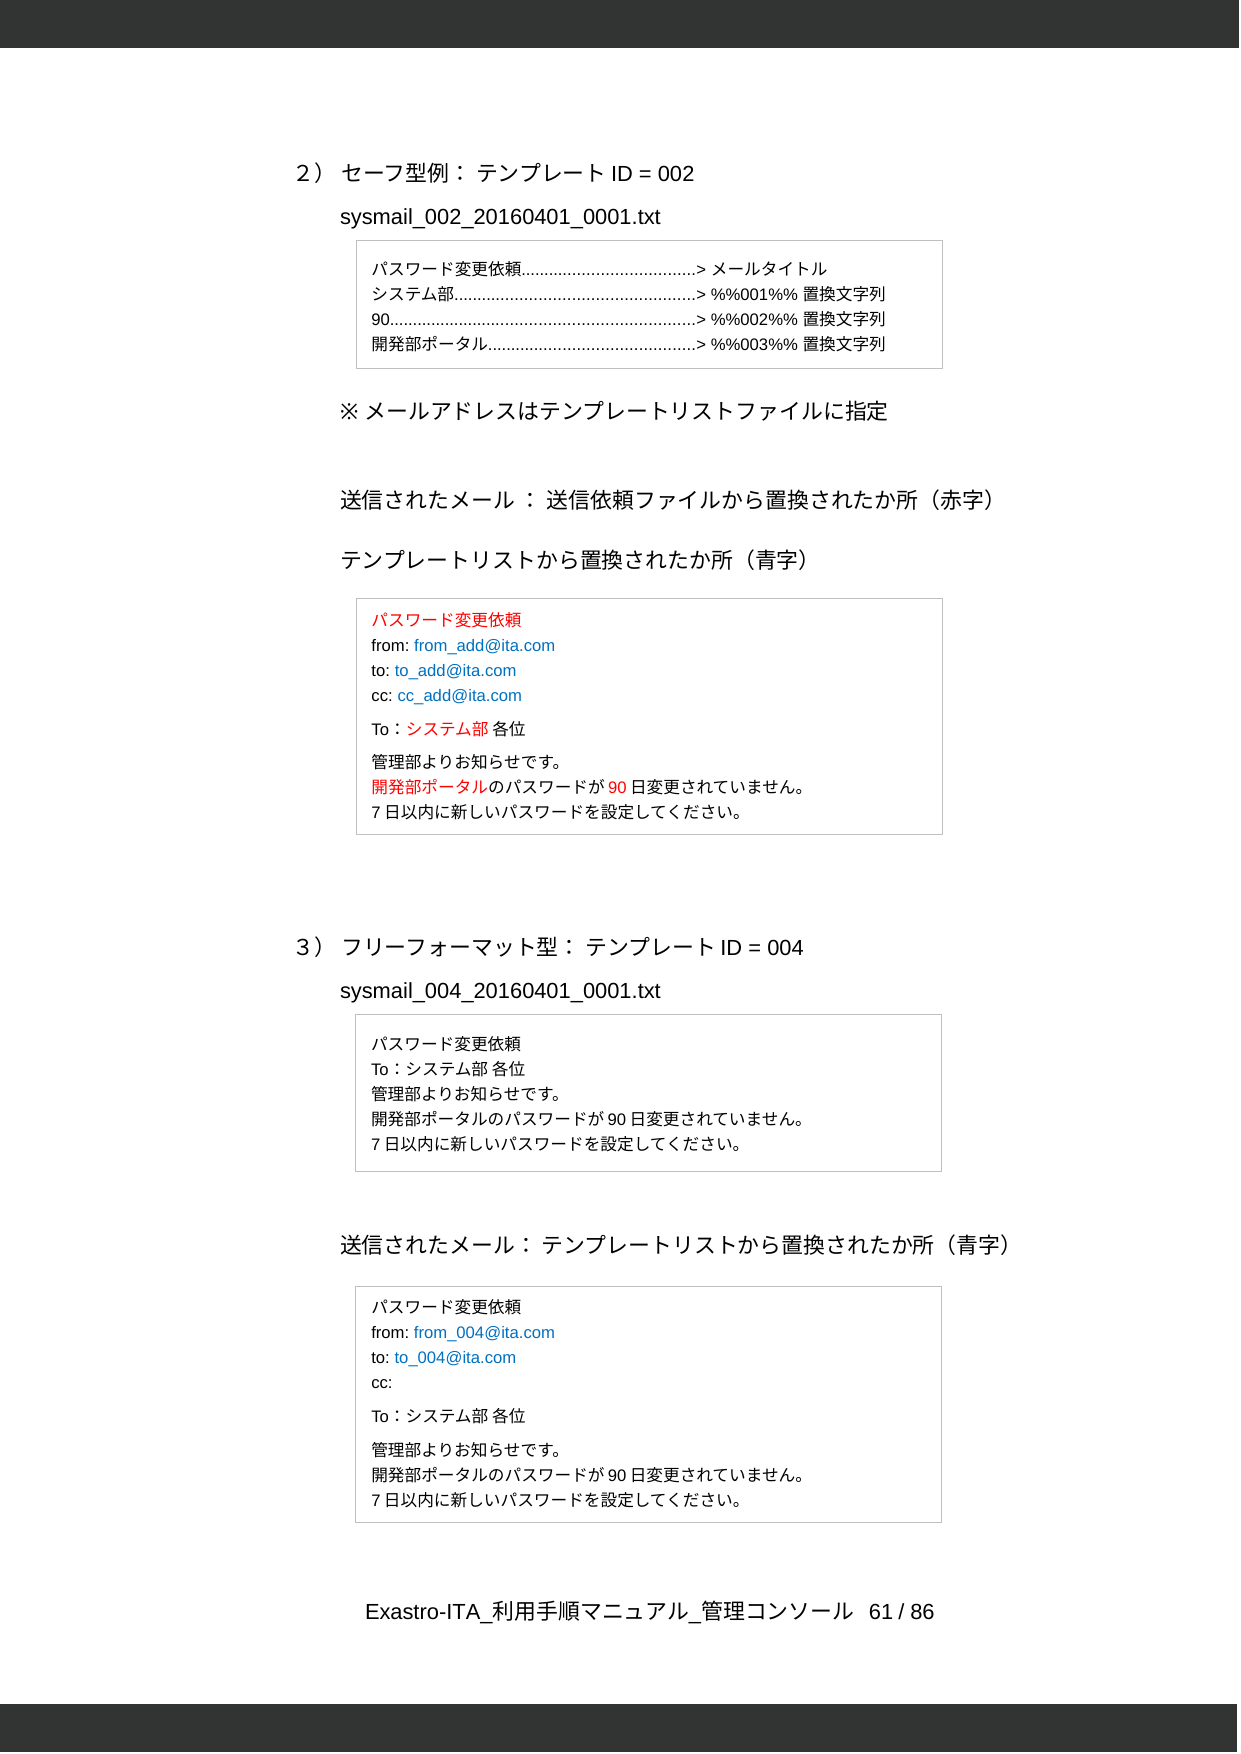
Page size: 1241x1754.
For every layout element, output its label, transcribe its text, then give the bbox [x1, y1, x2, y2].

text sysmail_004_20160401_0001.txt [292, 976, 1152, 1006]
text テンプレートリストから置換されたか所（青字） [292, 529, 1152, 589]
text 送信されたメール： テンプレートリストから置換されたか所（青字） [292, 1214, 1152, 1274]
picture [0, 0, 1239, 48]
text ３） フリーフォーマット型： テンプレートID = 004 [292, 916, 1152, 976]
text ２） セーフ型例： テンプレートID = 002 [292, 142, 1152, 201]
picture [0, 1704, 1237, 1752]
text ※ メールアドレスはテンプレートリストファイルに指定 [292, 380, 1152, 440]
text sysmail_002_20160401_0001.txt [292, 201, 1152, 231]
text 送信されたメール ： 送信依頼ファイルから置換されたか所（赤字） [292, 469, 1152, 529]
